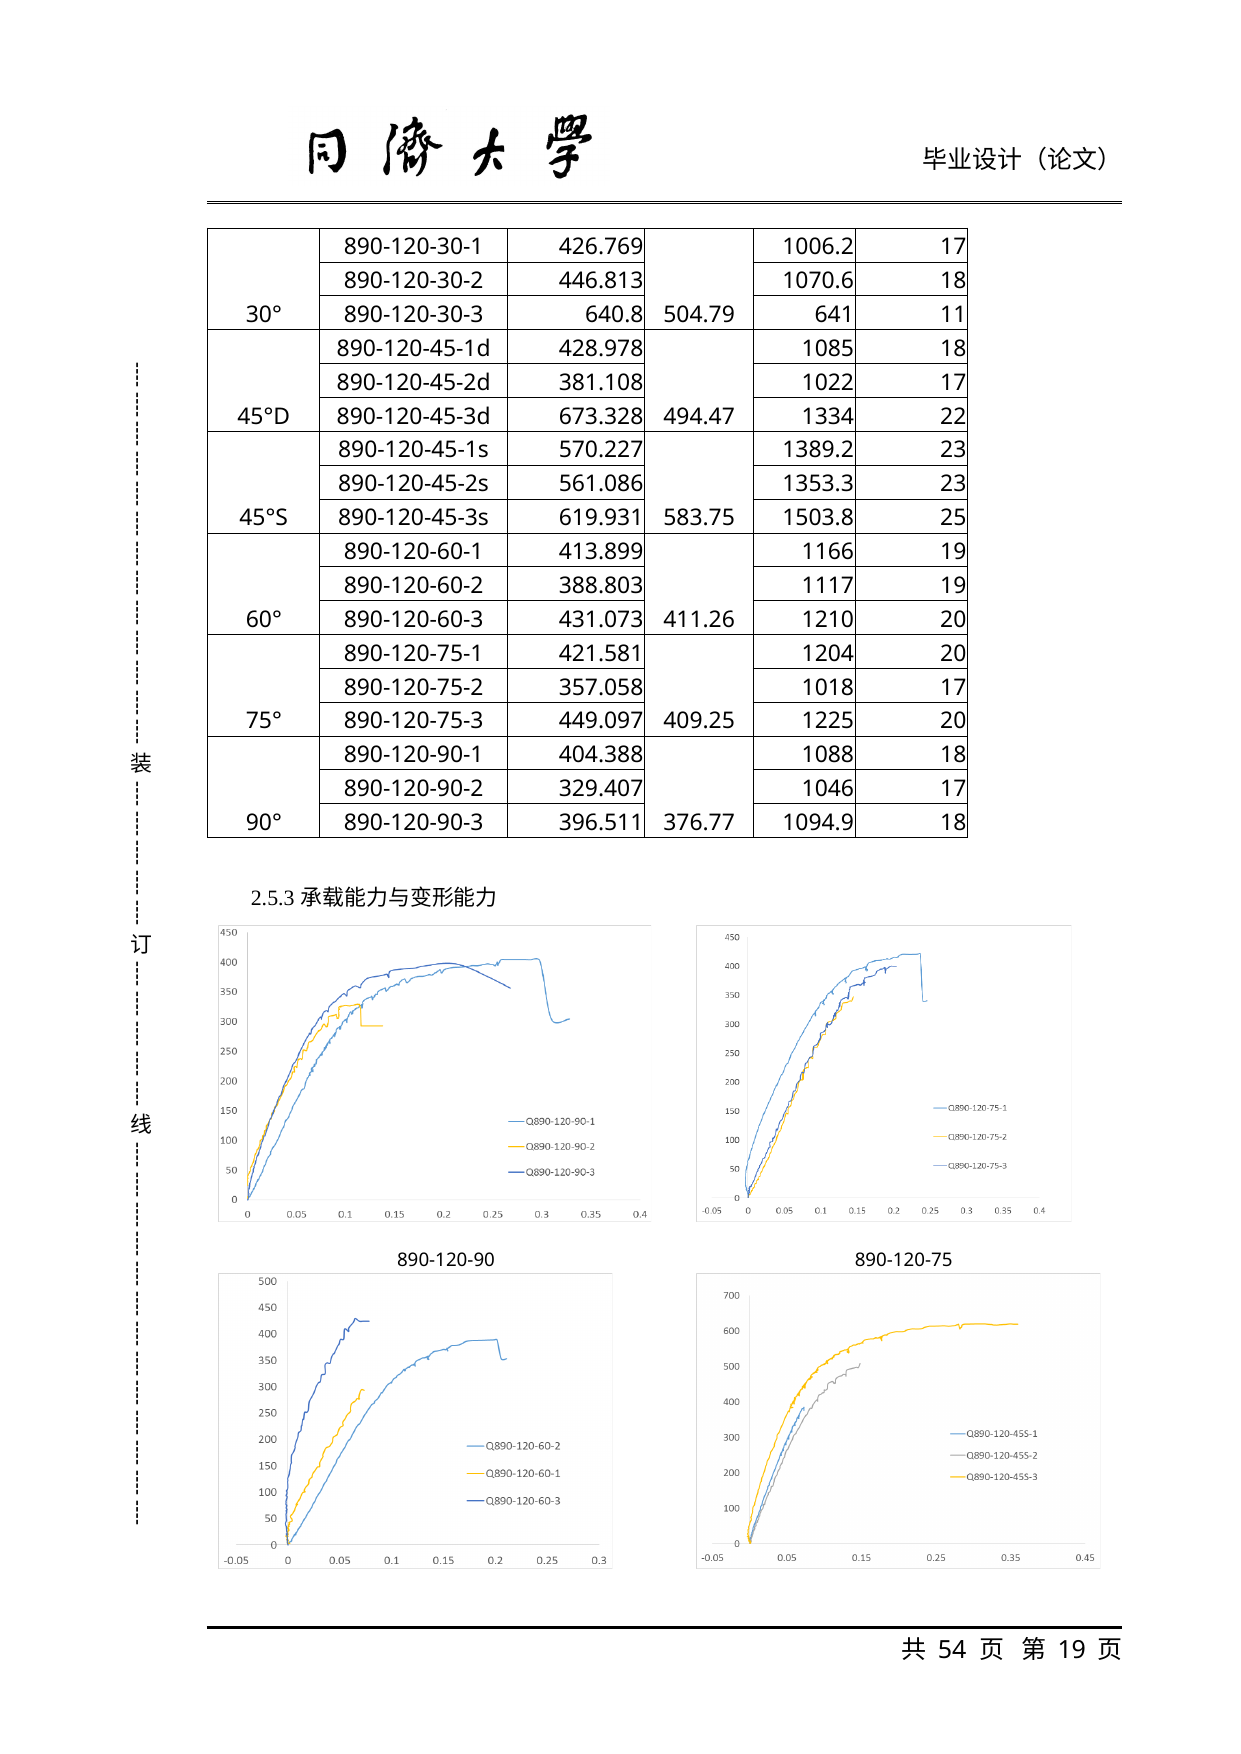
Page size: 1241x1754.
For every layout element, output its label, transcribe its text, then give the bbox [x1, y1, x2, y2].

table_cell [207, 1274, 685, 1584]
picture [696, 925, 1072, 1222]
picture [696, 1273, 1101, 1569]
table_cell 426.769 [508, 229, 644, 262]
table_cell 23 [856, 466, 967, 498]
table_cell 1204 [754, 635, 855, 668]
table_cell 890-120-90 [207, 1236, 685, 1274]
picture [218, 925, 652, 1222]
table_cell 890-120-75-3 [320, 703, 507, 736]
table_cell 1085 [754, 330, 855, 363]
table_cell 1166 [754, 534, 855, 566]
table_cell 17 [856, 770, 967, 803]
table_cell 376.77 [645, 737, 753, 837]
table_cell 1117 [754, 567, 855, 600]
table_cell 1006.2 [754, 229, 855, 262]
table_cell 1018 [754, 669, 855, 702]
table_cell 890-120-75 [685, 1236, 1122, 1274]
table_cell 17 [856, 669, 967, 702]
table_cell 17 [856, 364, 967, 397]
table_header [685, 926, 1122, 1236]
table_cell 1503.8 [754, 500, 855, 532]
table_cell 1389.2 [754, 432, 855, 465]
table_cell 357.058 [508, 669, 644, 702]
table_cell 583.75 [645, 432, 753, 532]
table_cell 504.79 [645, 229, 753, 329]
table_cell 890-120-30-1 [320, 229, 507, 262]
table_cell 381.108 [508, 364, 644, 397]
table_header [207, 926, 685, 1236]
table_cell 890-120-30-2 [320, 263, 507, 295]
table_cell 890-120-60-2 [320, 567, 507, 600]
table_cell 890-120-90-1 [320, 737, 507, 769]
table_cell 75° [208, 635, 319, 736]
table_cell 45°D [208, 330, 319, 431]
table_cell 23 [856, 432, 967, 465]
table_cell 329.407 [508, 770, 644, 803]
table_cell 25 [856, 500, 967, 532]
table_cell 890-120-60-1 [320, 534, 507, 566]
table_cell 890-120-60-3 [320, 601, 507, 634]
picture [287, 106, 610, 186]
table_cell 11 [856, 296, 967, 329]
table_cell 890-120-45-1s [320, 432, 507, 465]
table_cell 409.25 [645, 635, 753, 736]
subtitle 承载能力与变形能力 [251, 876, 1122, 913]
table_cell 18 [856, 737, 967, 769]
table_cell 1334 [754, 398, 855, 431]
table_cell 890-120-75-1 [320, 635, 507, 668]
table_cell 18 [856, 263, 967, 295]
table_cell 45°S [208, 432, 319, 532]
picture [218, 1273, 613, 1569]
table_cell 18 [856, 804, 967, 837]
table_cell [685, 1274, 1122, 1584]
table_cell 1070.6 [754, 263, 855, 295]
table_cell 428.978 [508, 330, 644, 363]
table_cell 446.813 [508, 263, 644, 295]
table_cell 388.803 [508, 567, 644, 600]
table_cell 60° [208, 534, 319, 634]
table_cell 30° [208, 229, 319, 329]
table_cell 494.47 [645, 330, 753, 431]
table_cell 890-120-90-2 [320, 770, 507, 803]
table_cell 1210 [754, 601, 855, 634]
table_cell 1022 [754, 364, 855, 397]
table_cell 404.388 [508, 737, 644, 769]
table_cell 90° [208, 737, 319, 837]
table_cell 396.511 [508, 804, 644, 837]
table_cell 22 [856, 398, 967, 431]
table_cell 890-120-45-2s [320, 466, 507, 498]
table_cell 421.581 [508, 635, 644, 668]
table_cell 561.086 [508, 466, 644, 498]
table_cell 411.26 [645, 534, 753, 634]
table_cell 449.097 [508, 703, 644, 736]
table_cell 890-120-45-1d [320, 330, 507, 363]
table_cell 890-120-75-2 [320, 669, 507, 702]
table_cell 20 [856, 703, 967, 736]
table_cell 1088 [754, 737, 855, 769]
table_cell 18 [856, 330, 967, 363]
table_cell 413.899 [508, 534, 644, 566]
table_cell 1094.9 [754, 804, 855, 837]
table_cell 1225 [754, 703, 855, 736]
table_cell 17 [856, 229, 967, 262]
table_cell 640.8 [508, 296, 644, 329]
table_cell 890-120-45-3d [320, 398, 507, 431]
table_cell 20 [856, 601, 967, 634]
table_cell 619.931 [508, 500, 644, 532]
table_cell 641 [754, 296, 855, 329]
table_cell 19 [856, 534, 967, 566]
table_cell 1353.3 [754, 466, 855, 498]
table_cell 20 [856, 635, 967, 668]
table_cell 673.328 [508, 398, 644, 431]
table_cell 570.227 [508, 432, 644, 465]
table_cell 431.073 [508, 601, 644, 634]
table_cell 19 [856, 567, 967, 600]
table_cell 890-120-90-3 [320, 804, 507, 837]
table_cell 890-120-45-3s [320, 500, 507, 532]
table_cell 890-120-45-2d [320, 364, 507, 397]
table_cell 1046 [754, 770, 855, 803]
table_cell 890-120-30-3 [320, 296, 507, 329]
